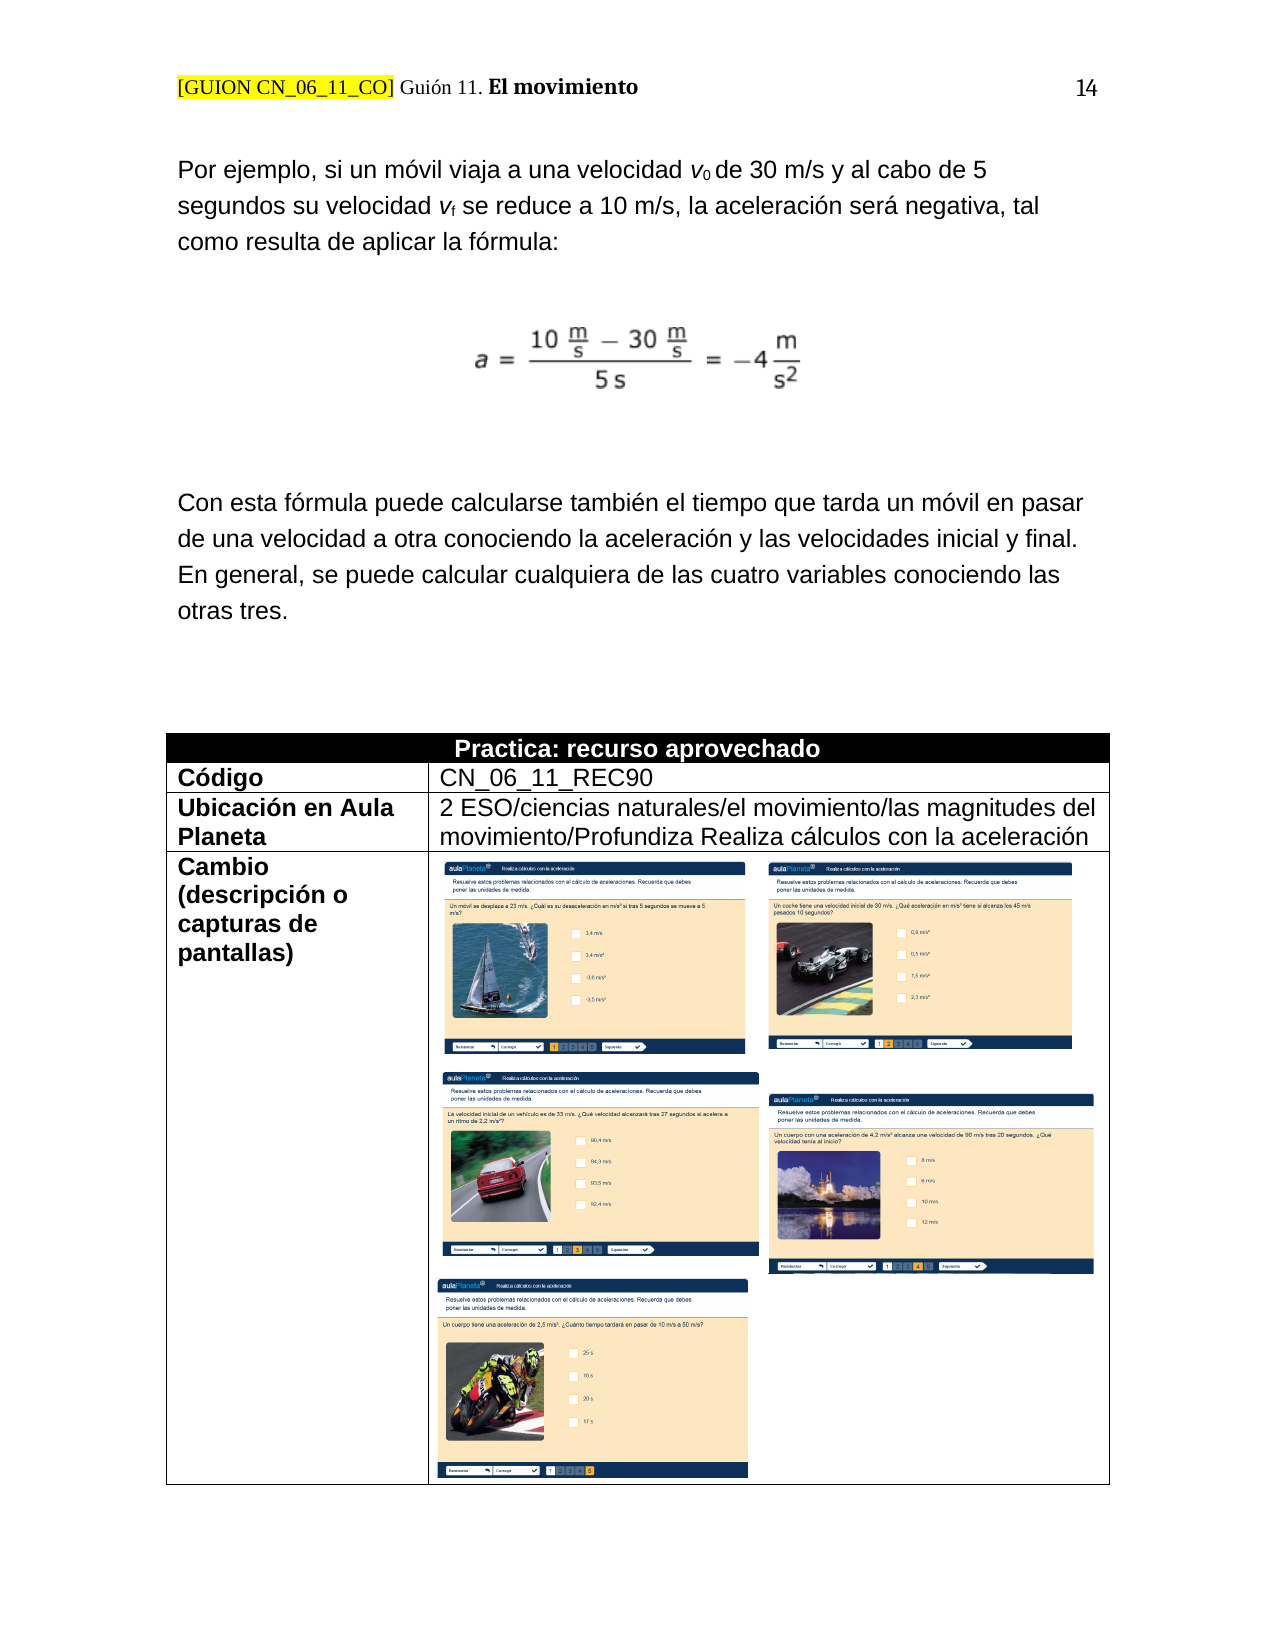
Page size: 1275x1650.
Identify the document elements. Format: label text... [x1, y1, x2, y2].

picture [475, 327, 800, 389]
picture [436, 1278, 749, 1478]
picture [767, 861, 1072, 1049]
table_cell 2 ESO/ciencias naturales/el movimiento/las magnitudes del movimiento/Profundiza Realiza cálculos con la aceleración [429, 793, 1109, 851]
table_header Practica: recurso aprovechado [167, 734, 1109, 762]
table_cell Ubicación en Aula Planeta [167, 793, 428, 851]
picture [443, 861, 746, 1054]
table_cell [167, 852, 428, 1484]
table_cell [429, 852, 1109, 1484]
picture [442, 1072, 760, 1256]
table_cell Código [167, 763, 428, 792]
picture [768, 1093, 1094, 1274]
table_cell CN_06_11_REC90 [429, 763, 1109, 792]
text Con esta fórmula puede calcularse también el tiempo que tarda un móvil en pasar de una velocidad a otra conociendo la aceleración y las velocidades inicial y final. En general, se puede calcular cualquiera de las cuatro variables conociendo las otras tres. [177, 481, 1098, 625]
text Por ejemplo, si un móvil viaja a una velocidad v0 de 30 m/s y al cabo de 5 segundos su velocidad vf se reduce a 10 m/s, la aceleración será negativa, tal como resulta de aplicar la fórmula: [177, 148, 1098, 255]
